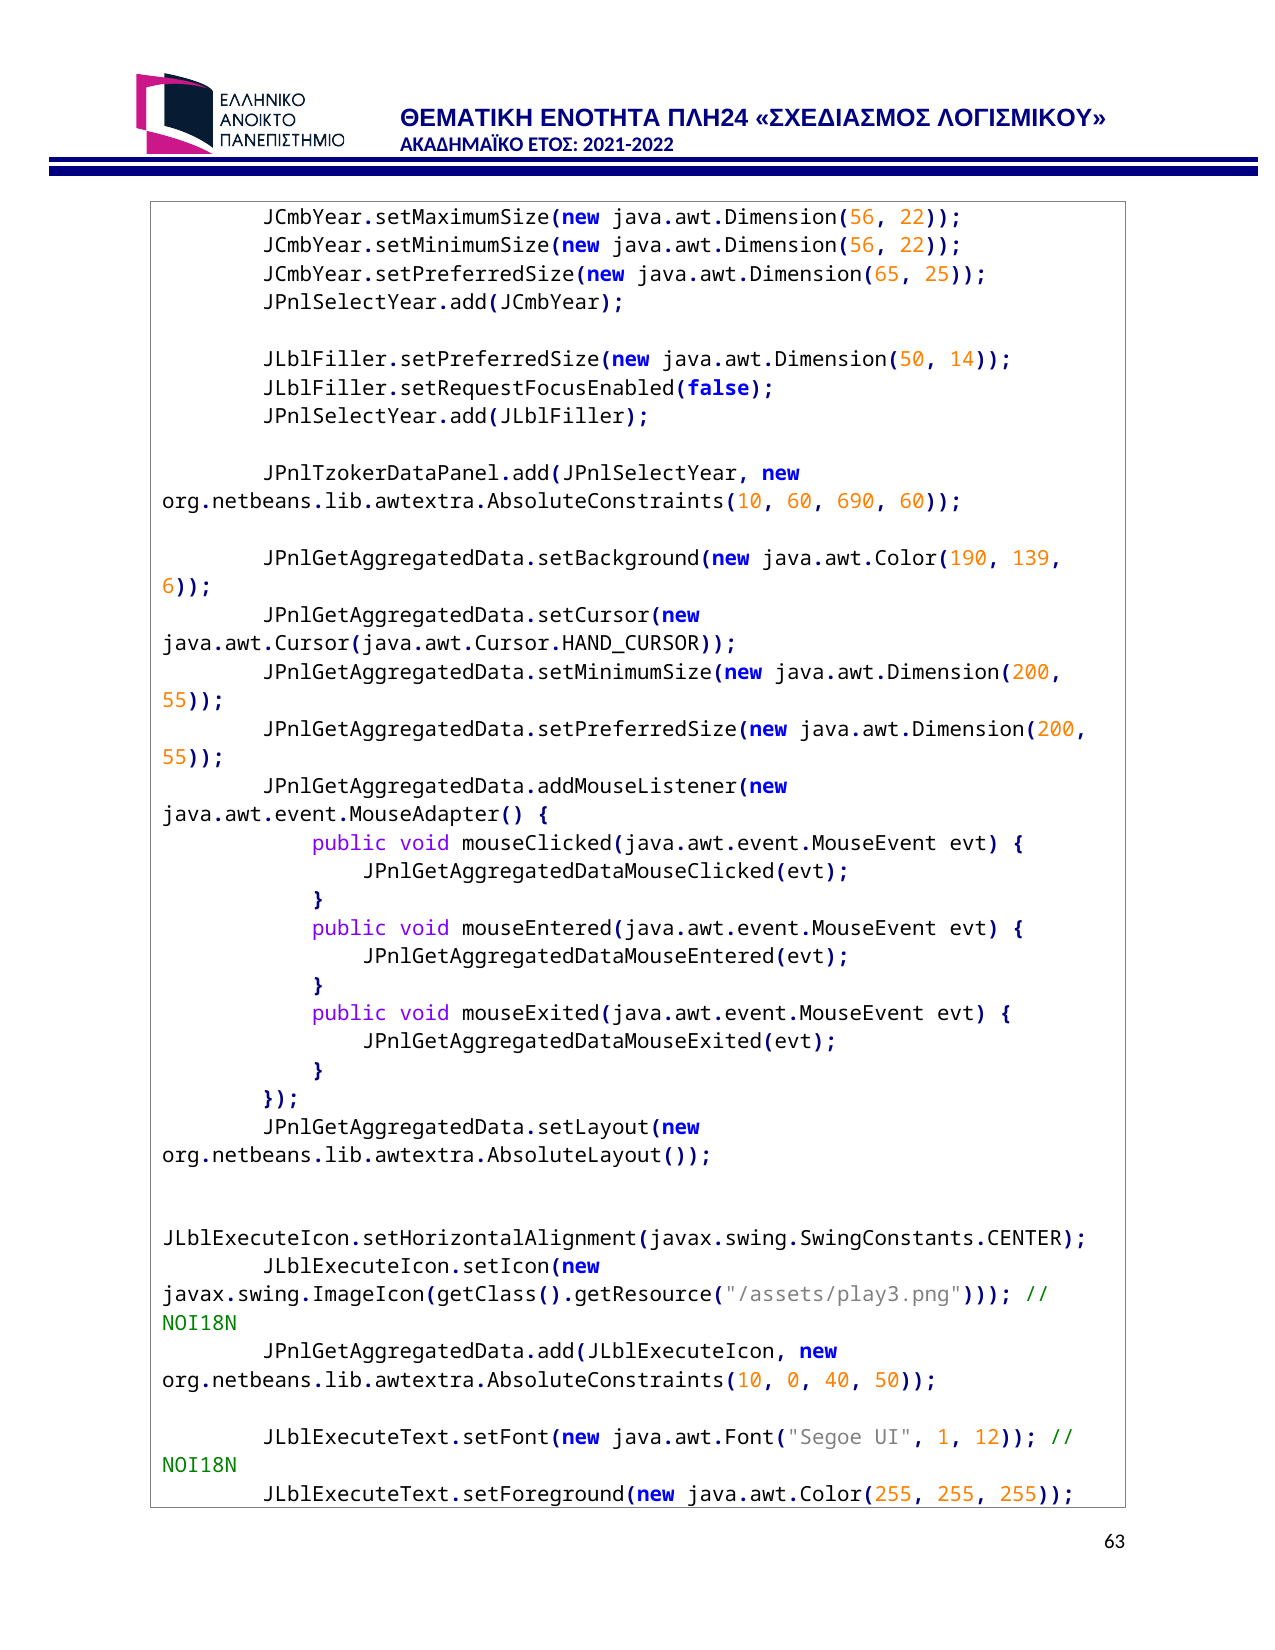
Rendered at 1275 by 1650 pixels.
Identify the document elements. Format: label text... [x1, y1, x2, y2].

picture [136, 73, 345, 154]
